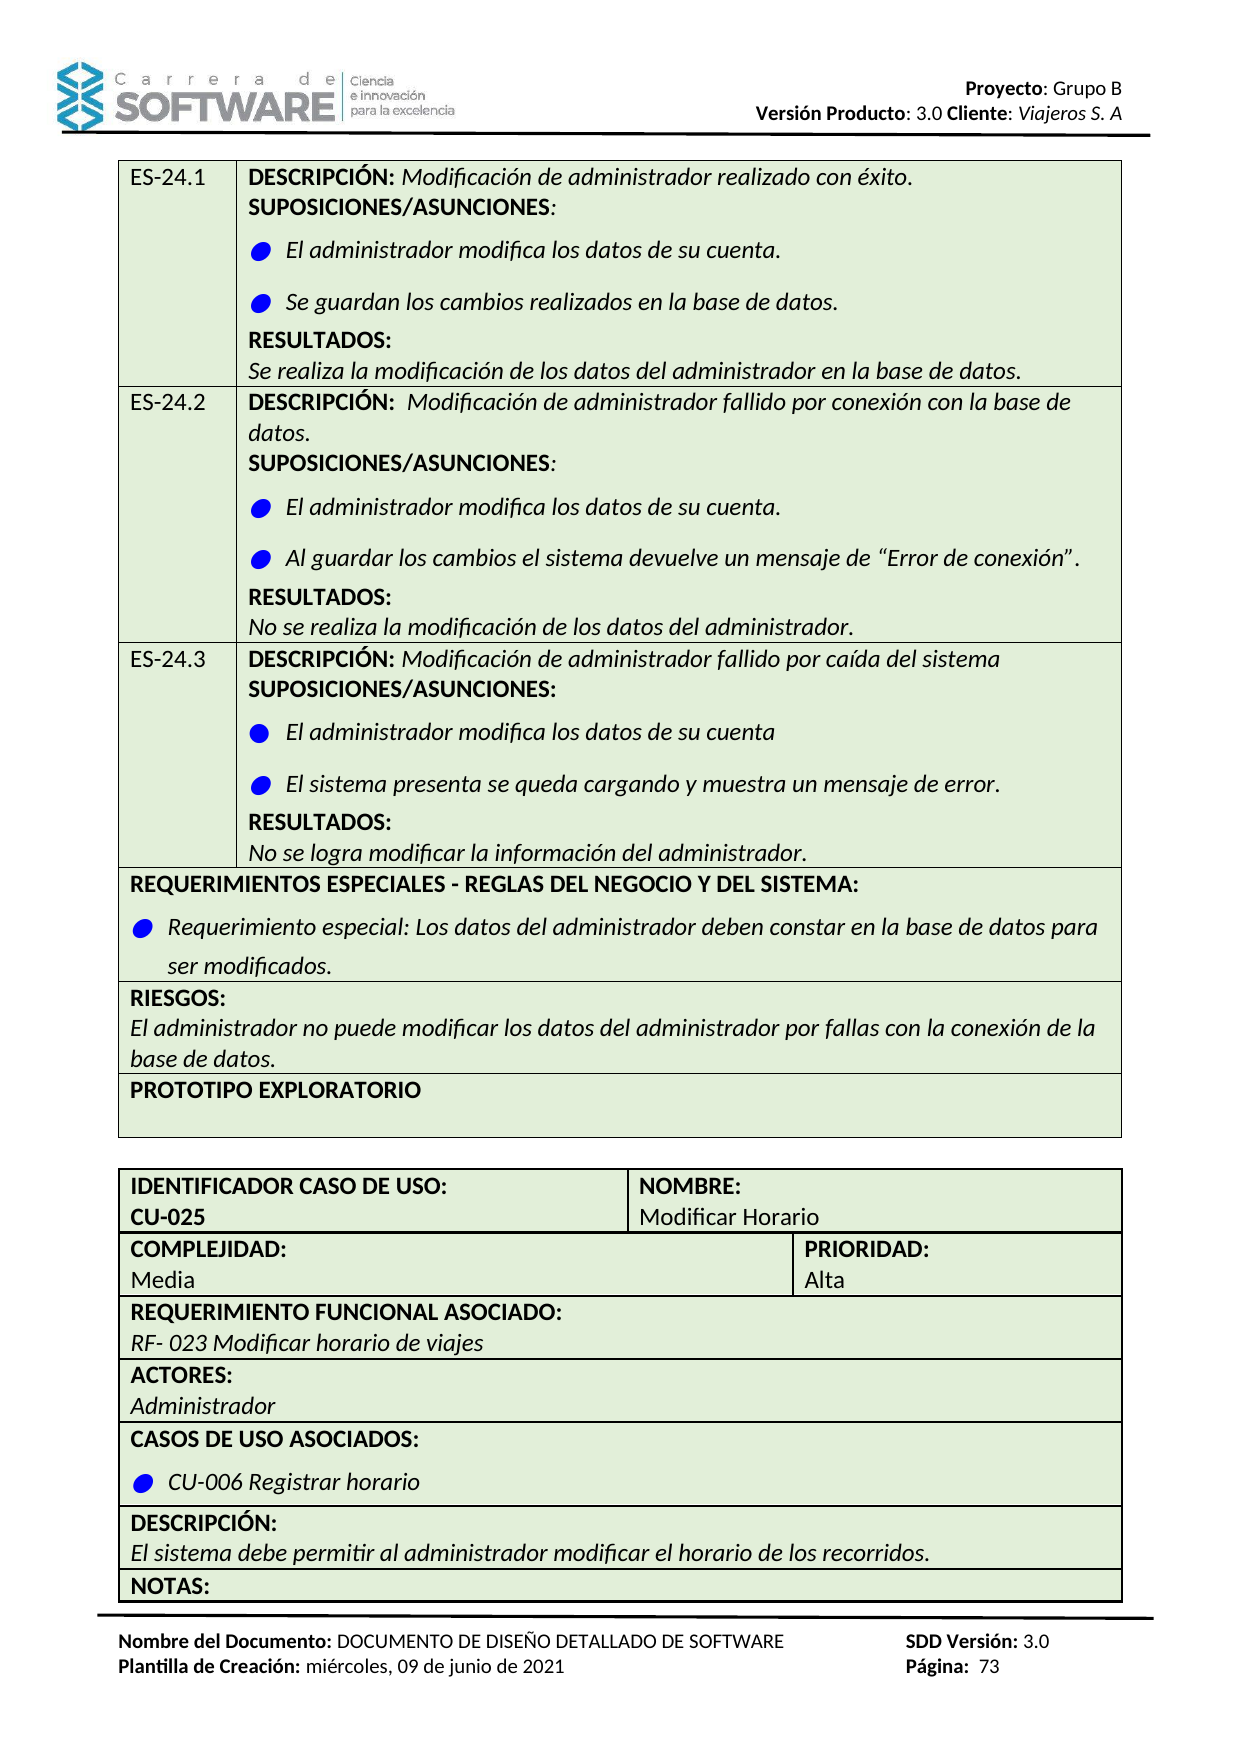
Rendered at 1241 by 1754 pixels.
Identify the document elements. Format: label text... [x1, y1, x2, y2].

table_cell PROTOTIPO EXPLORATORIO [119, 1074, 1121, 1137]
table_cell PRIORIDAD: Alta [794, 1234, 1121, 1294]
table_cell DESCRIPCIÓN: Modificación de administrador realizado con éxito. SUPOSICIONES/ASUNCIONES: El administrador modifica los datos de su cuenta. Se guardan los cambios realizados en la base de datos. RESULTADOS: Se realiza la modificación de los datos del administrador en la base de datos. [237, 161, 1121, 386]
table_cell REQUERIMIENTOS ESPECIALES - REGLAS DEL NEGOCIO Y DEL SISTEMA: Requerimiento especial: Los datos del administrador deben constar en la base de datos para ser modificados. [119, 868, 1121, 981]
picture [46, 46, 461, 154]
table_header NOMBRE: Modificar Horario [629, 1170, 1121, 1231]
table_cell ES-24.1 [119, 161, 236, 386]
table_cell ACTORES: Administrador [120, 1360, 1121, 1421]
table_cell ES-24.3 [119, 643, 236, 867]
table_cell ES-24.2 [119, 387, 236, 642]
table_cell COMPLEJIDAD: Media [120, 1234, 792, 1294]
table_cell REQUERIMIENTO FUNCIONAL ASOCIADO: RF- 023 Modificar horario de viajes [120, 1297, 1121, 1358]
table_header IDENTIFICADOR CASO DE USO: CU-025 [120, 1170, 627, 1231]
table_cell DESCRIPCIÓN: El sistema debe permitir al administrador modificar el horario de los recorridos. [120, 1507, 1121, 1568]
table_cell RIESGOS: El administrador no puede modificar los datos del administrador por fallas con la conexión de la base de datos. [119, 982, 1121, 1073]
table_cell CASOS DE USO ASOCIADOS: CU-006 Registrar horario [120, 1423, 1121, 1504]
table_cell DESCRIPCIÓN: Modificación de administrador fallido por conexión con la base de datos. SUPOSICIONES/ASUNCIONES: El administrador modifica los datos de su cuenta. Al guardar los cambios el sistema devuelve un mensaje de “Error de conexión”. RESULTADOS: No se realiza la modificación de los datos del administrador. [237, 387, 1121, 642]
table_cell DESCRIPCIÓN: Modificación de administrador fallido por caída del sistema SUPOSICIONES/ASUNCIONES: El administrador modifica los datos de su cuenta El sistema presenta se queda cargando y muestra un mensaje de error. RESULTADOS: No se logra modificar la información del administrador. [237, 643, 1121, 867]
table_cell NOTAS: Para modificar el horario, este debe estar registrado en la base de datos del sistema. [120, 1570, 1121, 1600]
